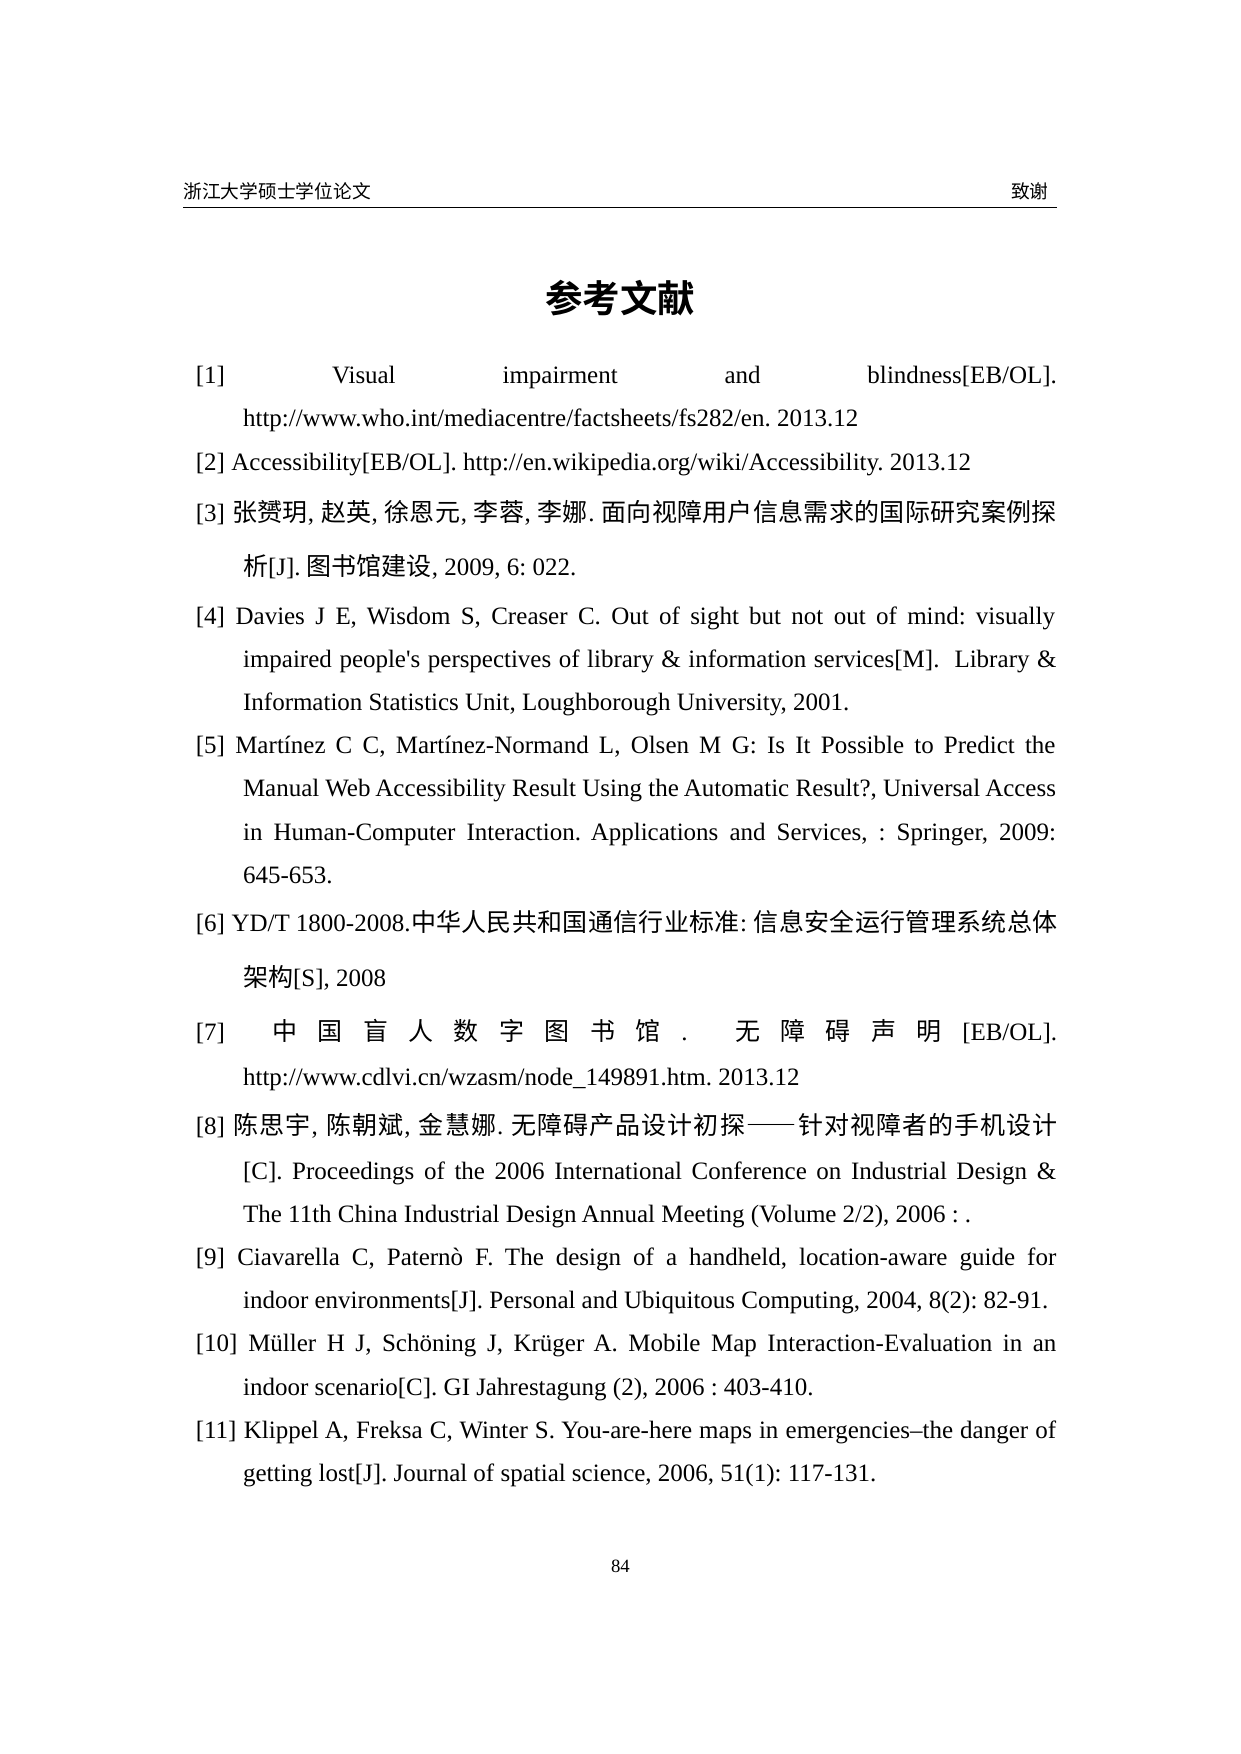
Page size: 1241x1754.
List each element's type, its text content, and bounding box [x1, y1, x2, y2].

text [3] 张赟玥, 赵英, 徐恩元, 李蓉, 李娜. 面向视障用户信息需求的国际研究案例探析[J]. 图书馆建设, 2009, 6: 022. [196, 492, 1057, 583]
text [11] Klippel A, Freksa C, Winter S. You‐are‐here maps in emergencies–the danger of getting lost[J]. Journal of spatial science, 2006, 51(1): 117-131. [196, 1415, 1057, 1487]
text [8] 陈思宇, 陈朝斌, 金慧娜. 无障碍产品设计初探——针对视障者的手机设计[C]. Proceedings of the 2006 International Conference on Industrial Design & The 11th China Industrial Design Annual Meeting (Volume 2/2), 2006 : . [196, 1105, 1057, 1228]
text [1] Visual impairment and blindness[EB/OL]. http://www.who.int/mediacentre/factsheets/fs282/en. 2013.12 [196, 360, 1057, 432]
title 参考文献 [183, 268, 1057, 323]
text [2] Accessibility[EB/OL]. http://en.wikipedia.org/wiki/Accessibility. 2013.12 [196, 447, 1057, 475]
text [10] Müller H J, Schöning J, Krüger A. Mobile Map Interaction-Evaluation in an indoor scenario[C]. GI Jahrestagung (2), 2006 : 403-410. [196, 1328, 1057, 1400]
text [4] Davies J E, Wisdom S, Creaser C. Out of sight but not out of mind: visually impaired people's perspectives of library & information services[M]. Library & Information Statistics Unit, Loughborough University, 2001. [196, 601, 1057, 716]
text [7] 中国盲人数字图书馆. 无障碍声明[EB/OL]. http://www.cdlvi.cn/wzasm/node_149891.htm. 2013.12 [196, 1012, 1057, 1091]
text [6] YD/T 1800-2008.中华人民共和国通信行业标准: 信息安全运行管理系统总体架构[S], 2008 [196, 903, 1057, 993]
text [5] Martínez C C, Martínez-Normand L, Olsen M G: Is It Possible to Predict the Manual Web Accessibility Result Using the Automatic Result?, Universal Access in Human-Computer Interaction. Applications and Services, : Springer, 2009: 645-653. [196, 730, 1057, 888]
text [9] Ciavarella C, Paternò F. The design of a handheld, location-aware guide for indoor environments[J]. Personal and Ubiquitous Computing, 2004, 8(2): 82-91. [196, 1242, 1057, 1314]
